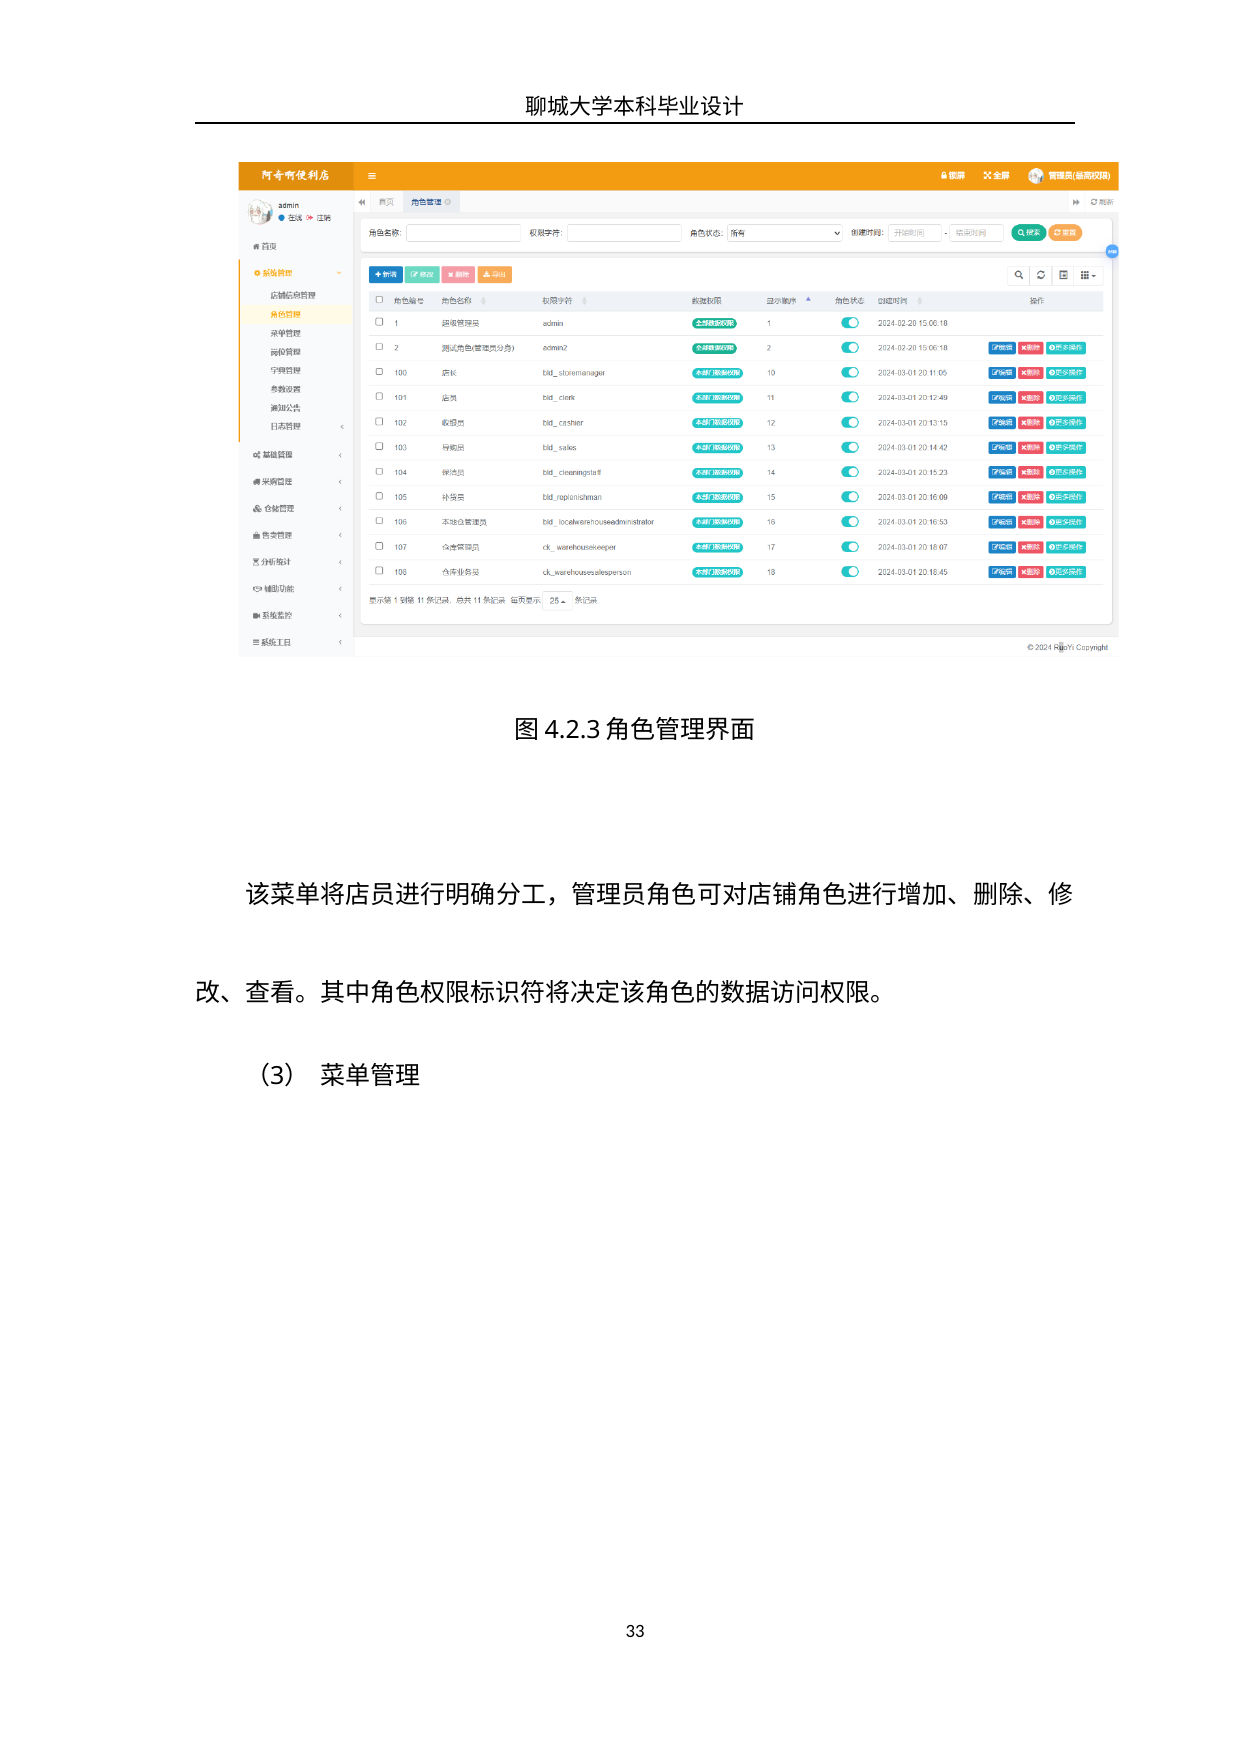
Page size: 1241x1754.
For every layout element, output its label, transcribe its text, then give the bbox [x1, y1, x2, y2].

list 菜单管理 [245, 1041, 1075, 1106]
text 该菜单将店员进行明确分工，管理员角色可对店铺角色进行增加、删除、修改、查看。其中角色权限标识符将决定该角色的数据访问权限。 [195, 860, 1075, 1023]
text 图4.2.3角色管理界面 [195, 695, 1075, 760]
picture [238, 162, 1119, 657]
